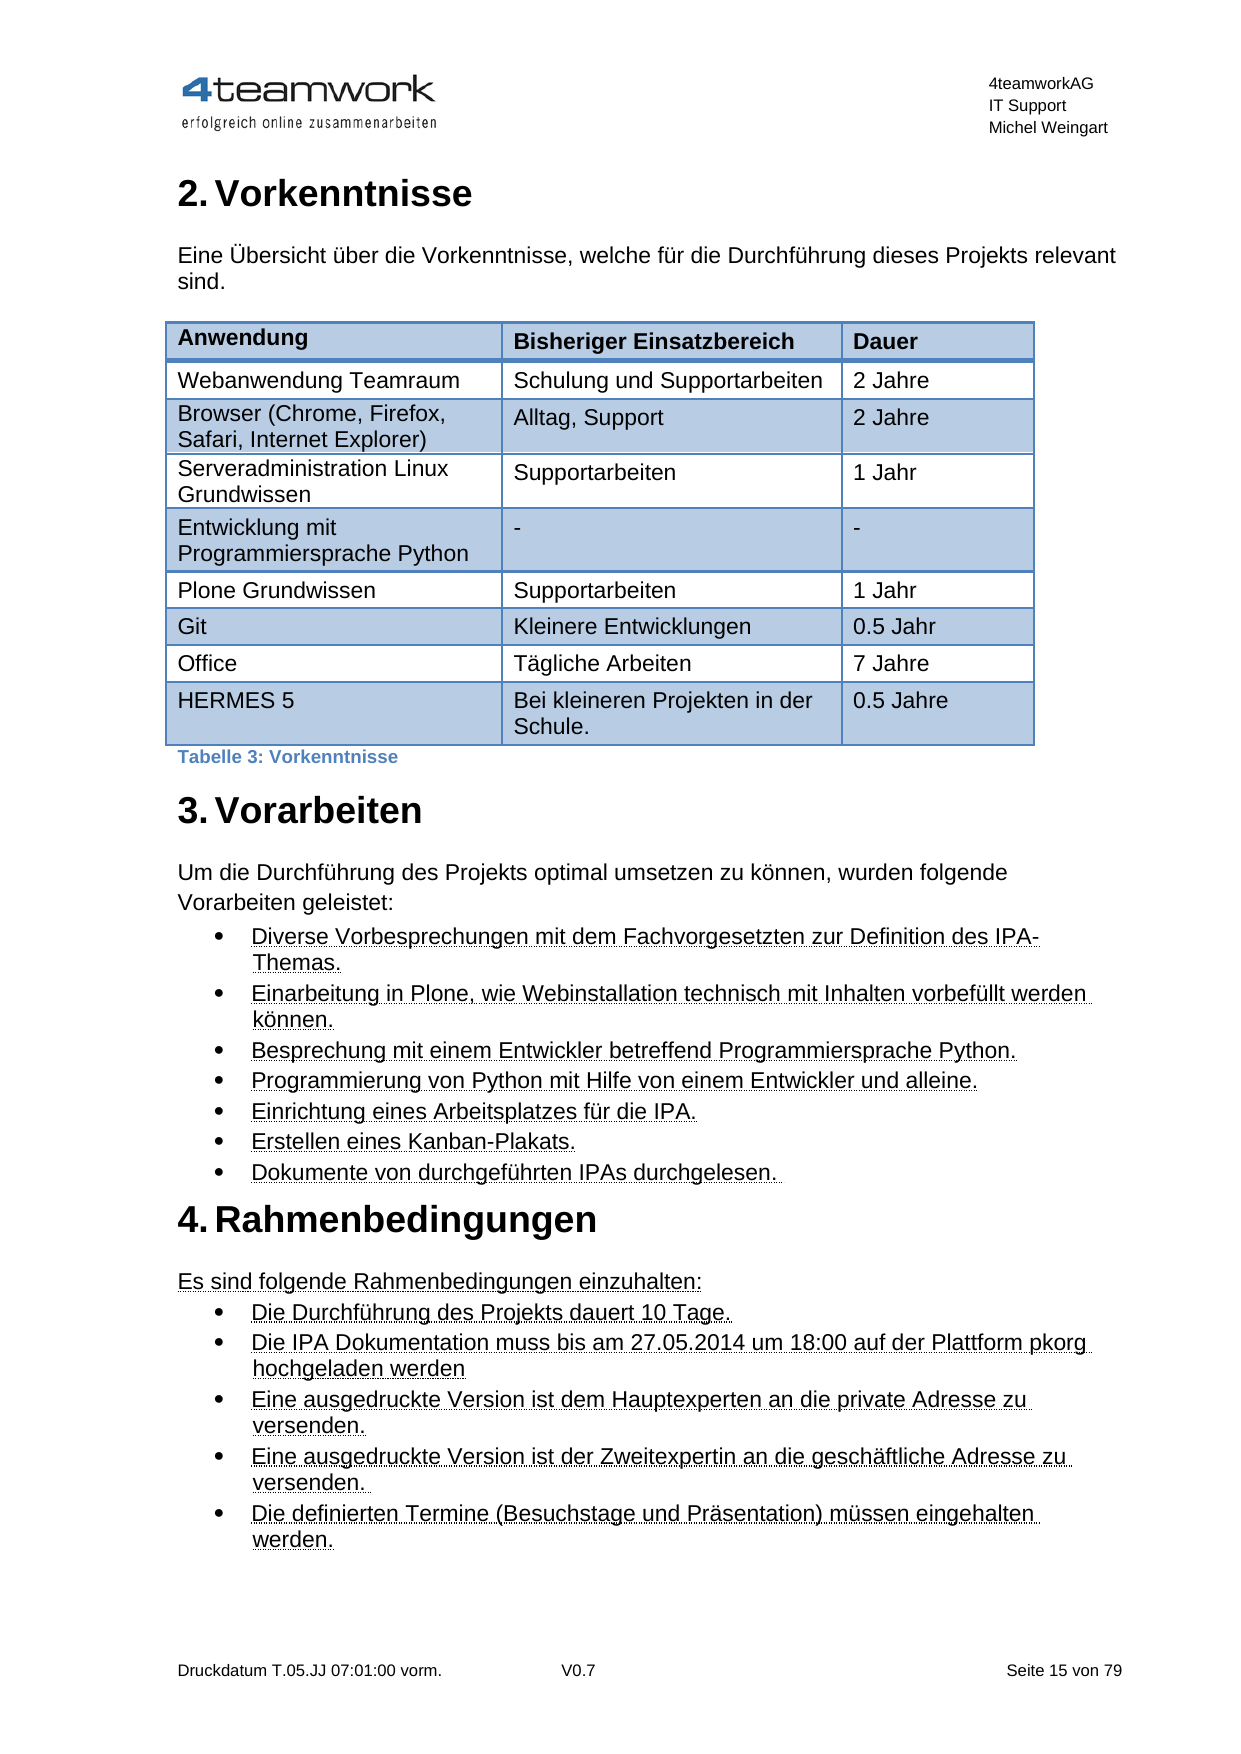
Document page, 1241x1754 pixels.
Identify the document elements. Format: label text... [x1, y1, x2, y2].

table_cell Office [167, 646, 501, 681]
subtitle Rahmenbedingungen [177, 1198, 1122, 1241]
table_cell 0.5 Jahr [843, 609, 1033, 644]
table_cell Kleinere Entwicklungen [503, 609, 841, 644]
list Die IPA Dokumentation muss bis am 27.05.2014 um 18:00 auf der Plattform pkorg hochgeladen werden [215, 1329, 1122, 1382]
list Dokumente von durchgeführten IPAs durchgelesen. [215, 1159, 1122, 1185]
table_cell Plone Grundwissen [167, 573, 501, 607]
table_header Dauer [843, 324, 1033, 358]
table_cell Schulung und Supportarbeiten [503, 363, 841, 398]
table_cell - [843, 509, 1033, 570]
table_cell 0.5 Jahre [843, 683, 1033, 744]
table_cell Alltag, Support [503, 400, 841, 452]
table_cell 1 Jahr [843, 573, 1033, 607]
text Tabelle 3: Vorkenntnisse [177, 746, 1122, 767]
list Eine ausgedruckte Version ist dem Hauptexperten an die private Adresse zu versenden. [215, 1386, 1122, 1438]
text Um die Durchführung des Projekts optimal umsetzen zu können, wurden folgende Vorarbeiten geleistet: [177, 858, 1122, 915]
picture [177, 69, 440, 134]
table_header Bisheriger Einsatzbereich [503, 324, 841, 358]
table_cell Browser (Chrome, Firefox, Safari, Internet Explorer) [167, 400, 501, 452]
table_cell HERMES 5 [167, 683, 501, 744]
table_cell 7 Jahre [843, 646, 1033, 681]
text Eine Übersicht über die Vorkenntnisse, welche für die Durchführung dieses Projekts relevant sind. [177, 242, 1122, 294]
list Einrichtung eines Arbeitsplatzes für die IPA. [215, 1098, 1122, 1124]
table_cell Tägliche Arbeiten [503, 646, 841, 681]
subtitle Vorkenntnisse [177, 171, 1122, 214]
table_cell Supportarbeiten [503, 455, 841, 507]
subtitle Vorarbeiten [177, 788, 1122, 831]
list Die Durchführung des Projekts dauert 10 Tage. [215, 1298, 1122, 1325]
list Die definierten Termine (Besuchstage und Präsentation) müssen eingehalten werden. [215, 1499, 1122, 1552]
list Diverse Vorbesprechungen mit dem Fachvorgesetzten zur Definition des IPA-Themas. [215, 923, 1122, 976]
table_cell Webanwendung Teamraum [167, 363, 501, 398]
table_cell Git [167, 609, 501, 644]
list Erstellen eines Kanban-Plakats. [215, 1128, 1122, 1155]
list Eine ausgedruckte Version ist der Zweitexpertin an die geschäftliche Adresse zu versenden. [215, 1443, 1122, 1495]
table_cell Bei kleineren Projekten in der Schule. [503, 683, 841, 744]
table_cell - [503, 509, 841, 570]
table_cell Supportarbeiten [503, 573, 841, 607]
table_header Anwendung [167, 324, 501, 358]
list Einarbeitung in Plone, wie Webinstallation technisch mit Inhalten vorbefüllt werden können. [215, 980, 1122, 1033]
table_cell Entwicklung mit Programmiersprache Python [167, 509, 501, 570]
table_cell 2 Jahre [843, 400, 1033, 452]
list Besprechung mit einem Entwickler betreffend Programmiersprache Python. [215, 1037, 1122, 1063]
table_cell 1 Jahr [843, 455, 1033, 507]
list Programmierung von Python mit Hilfe von einem Entwickler und alleine. [215, 1067, 1122, 1094]
table_cell 2 Jahre [843, 363, 1033, 398]
table_cell Serveradministration Linux Grundwissen [167, 455, 501, 507]
text Es sind folgende Rahmenbedingungen einzuhalten: [177, 1268, 1122, 1294]
